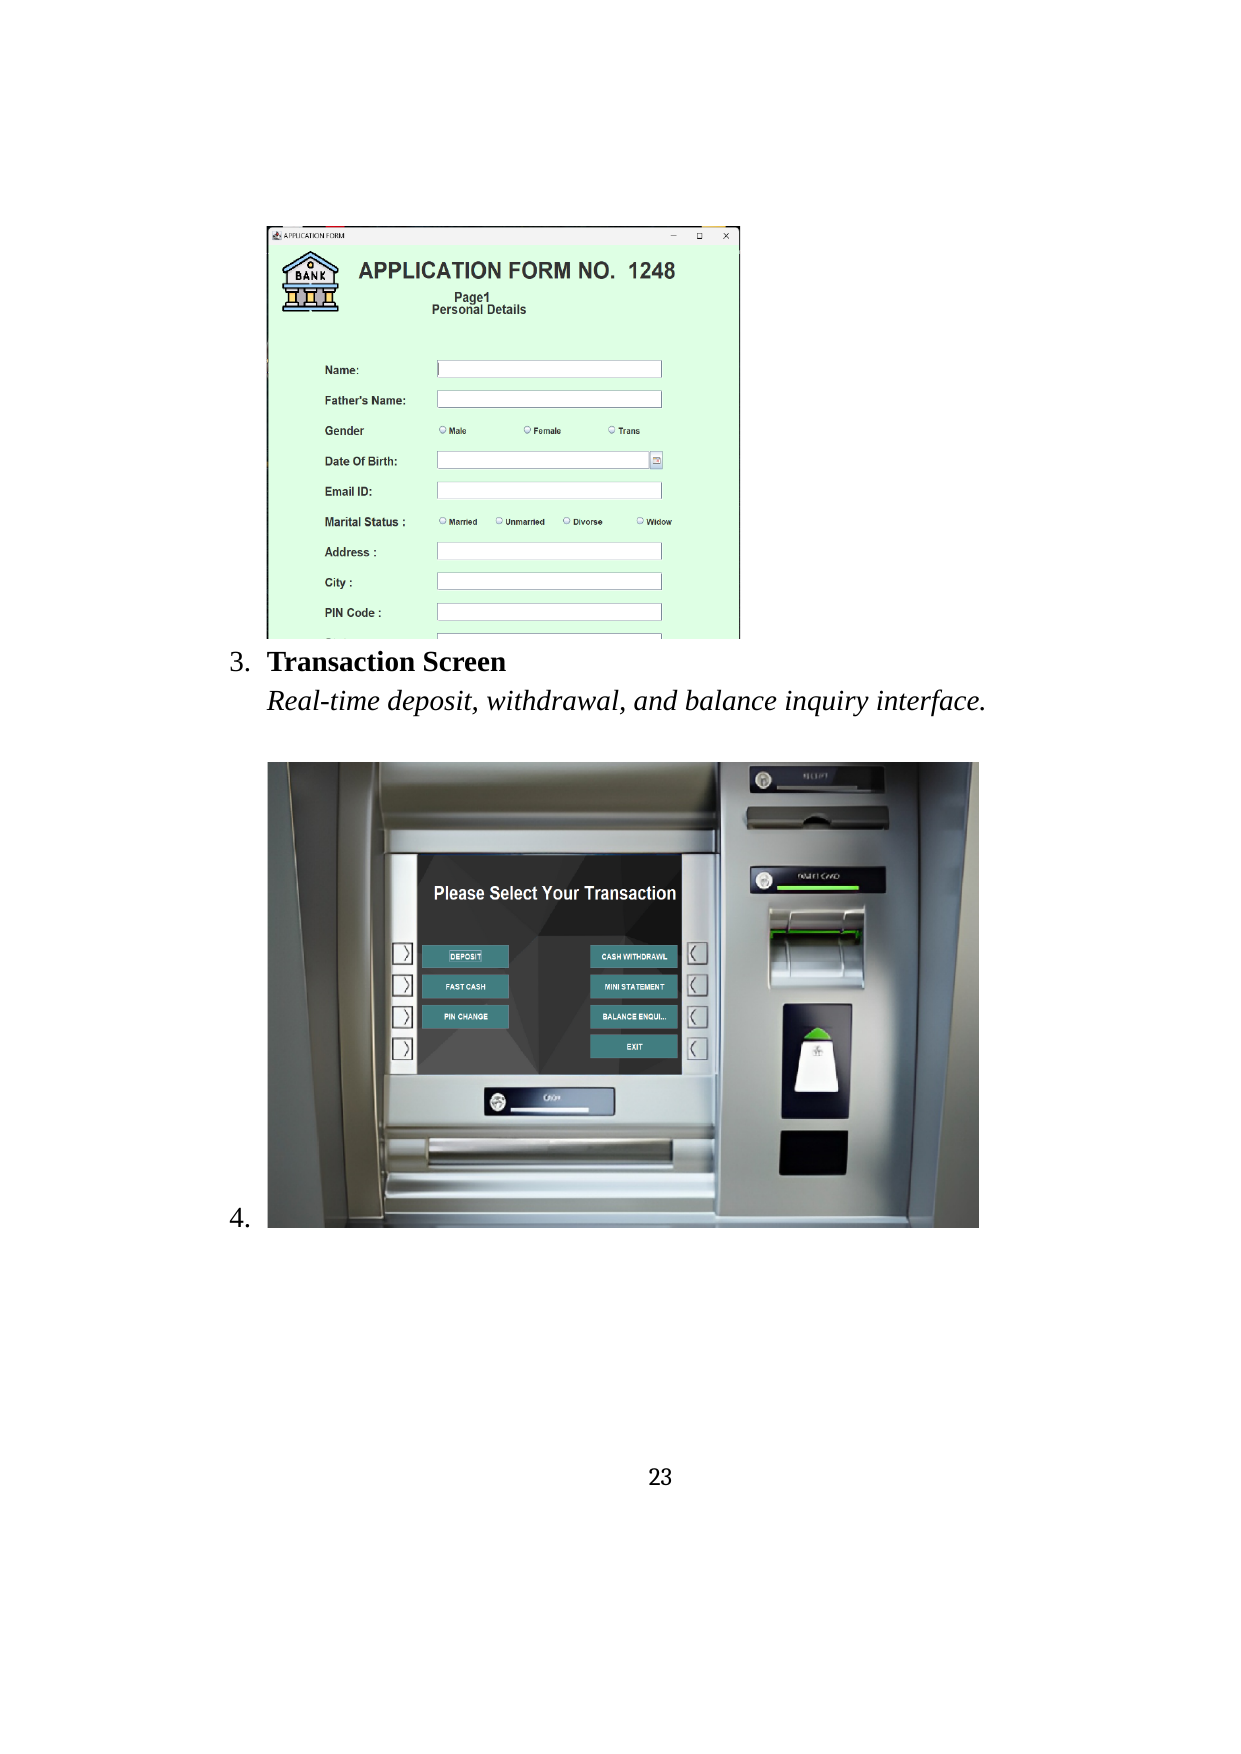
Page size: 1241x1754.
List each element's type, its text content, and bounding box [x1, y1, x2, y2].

picture [266, 762, 979, 1228]
list Transaction Screen Real-time deposit, withdrawal, and balance inquiry interface. [229, 644, 1129, 757]
picture [266, 226, 740, 639]
